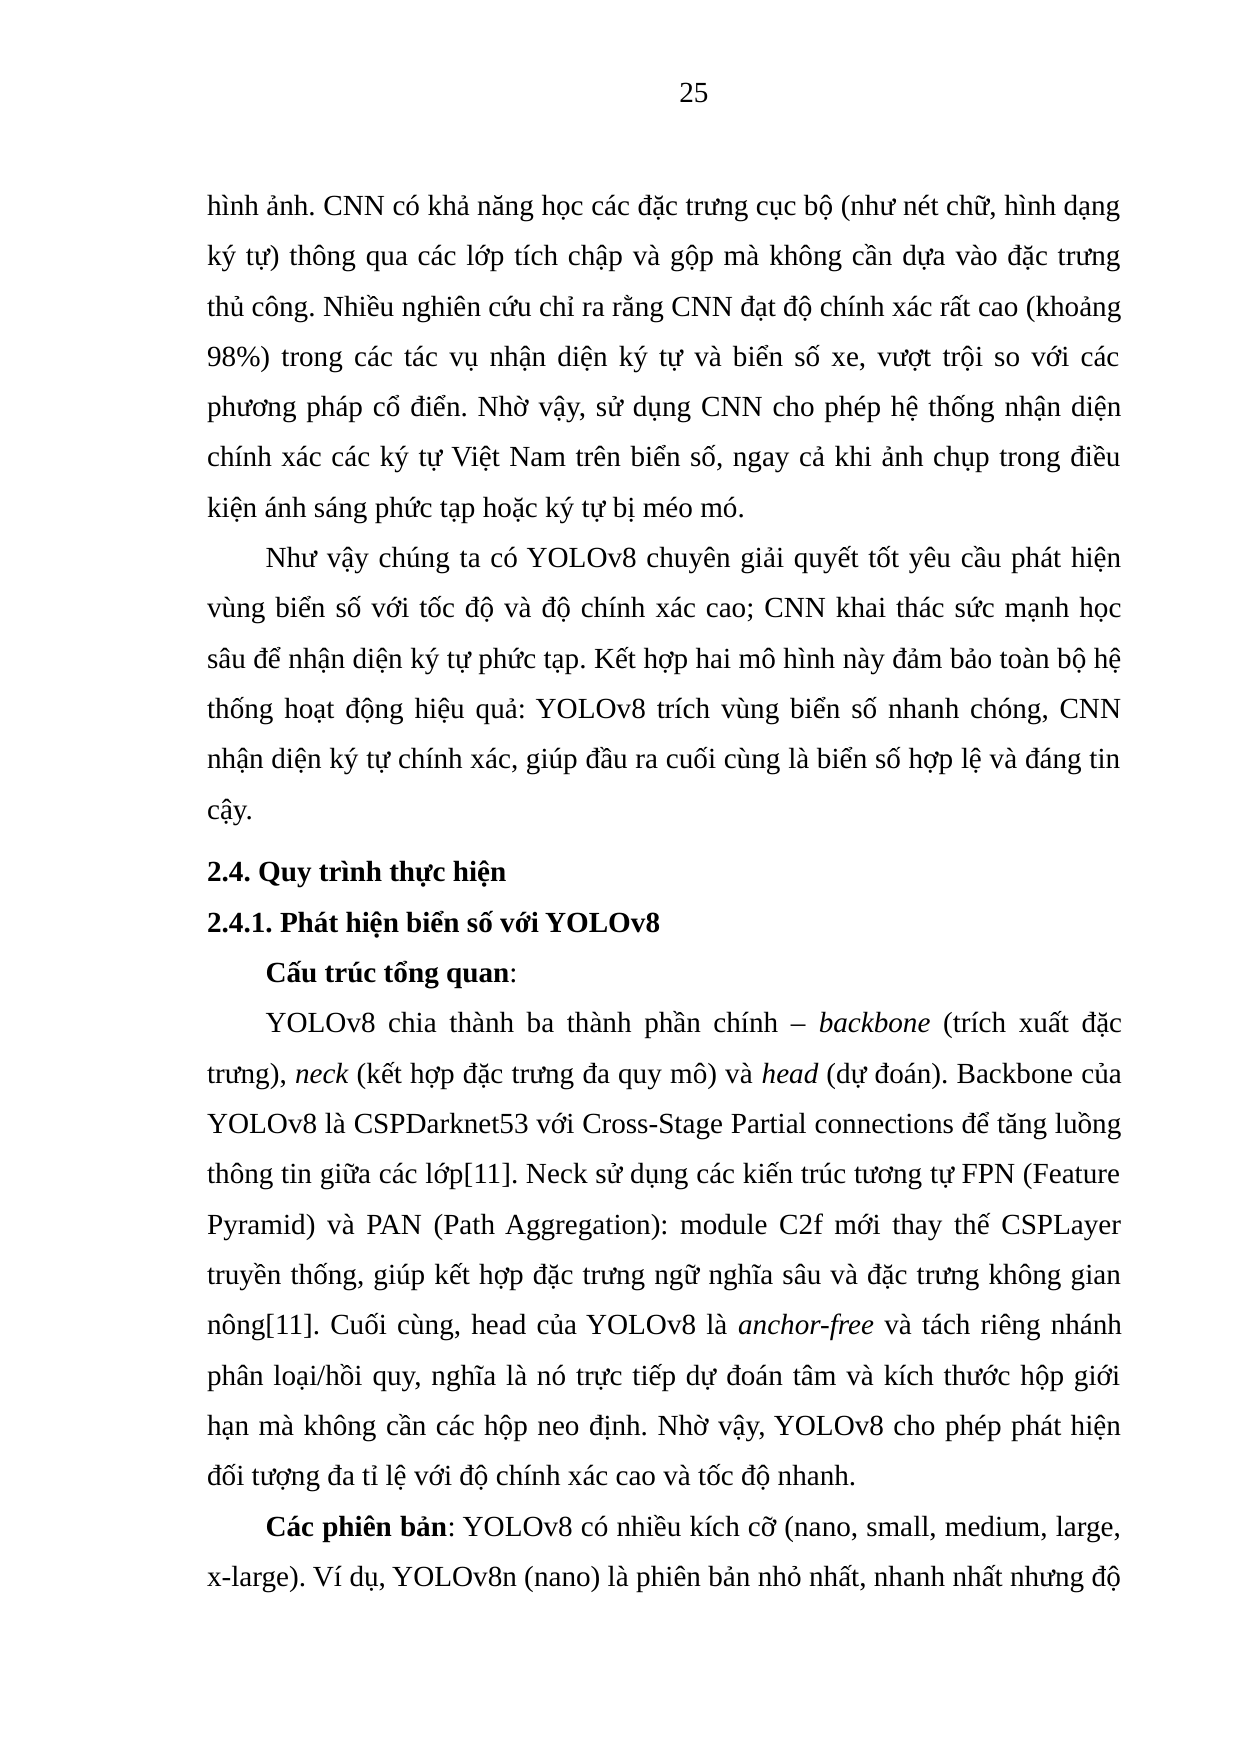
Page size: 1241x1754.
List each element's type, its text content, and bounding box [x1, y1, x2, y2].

text YOLOv8 chia thành ba thành phần chính – backbone (trích xuất đặc trưng), neck (kết hợp đặc trưng đa quy mô) và head (dự đoán). Backbone của YOLOv8 là CSPDarknet53 với Cross-Stage Partial connections để tăng luồng thông tin giữa các lớp[11]. Neck sử dụng các kiến trúc tương tự FPN (Feature Pyramid) và PAN (Path Aggregation): module C2f mới thay thế CSPLayer truyền thống, giúp kết hợp đặc trưng ngữ nghĩa sâu và đặc trưng không gian nông[11]. Cuối cùng, head của YOLOv8 là anchor-free và tách riêng nhánh phân loại/hồi quy, nghĩa là nó trực tiếp dự đoán tâm và kích thước hộp giới hạn mà không cần các hộp neo định. Nhờ vậy, YOLOv8 cho phép phát hiện đối tượng đa tỉ lệ với độ chính xác cao và tốc độ nhanh. [207, 1006, 1122, 1492]
text Như vậy chúng ta có YOLOv8 chuyên giải quyết tốt yêu cầu phát hiện vùng biển số với tốc độ và độ chính xác cao; CNN khai thác sức mạnh học sâu để nhận diện ký tự phức tạp. Kết hợp hai mô hình này đảm bảo toàn bộ hệ thống hoạt động hiệu quả: YOLOv8 trích vùng biển số nhanh chóng, CNN nhận diện ký tự chính xác, giúp đầu ra cuối cùng là biển số hợp lệ và đáng tin cậy. [207, 540, 1122, 825]
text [207, 1509, 1122, 1592]
text Cấu trúc tổng quan: [207, 955, 1122, 989]
subtitle Quy trình thực hiện [207, 854, 1122, 888]
subtitle Phát hiện biển số với YOLOv8 [207, 905, 1122, 938]
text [207, 188, 1122, 523]
